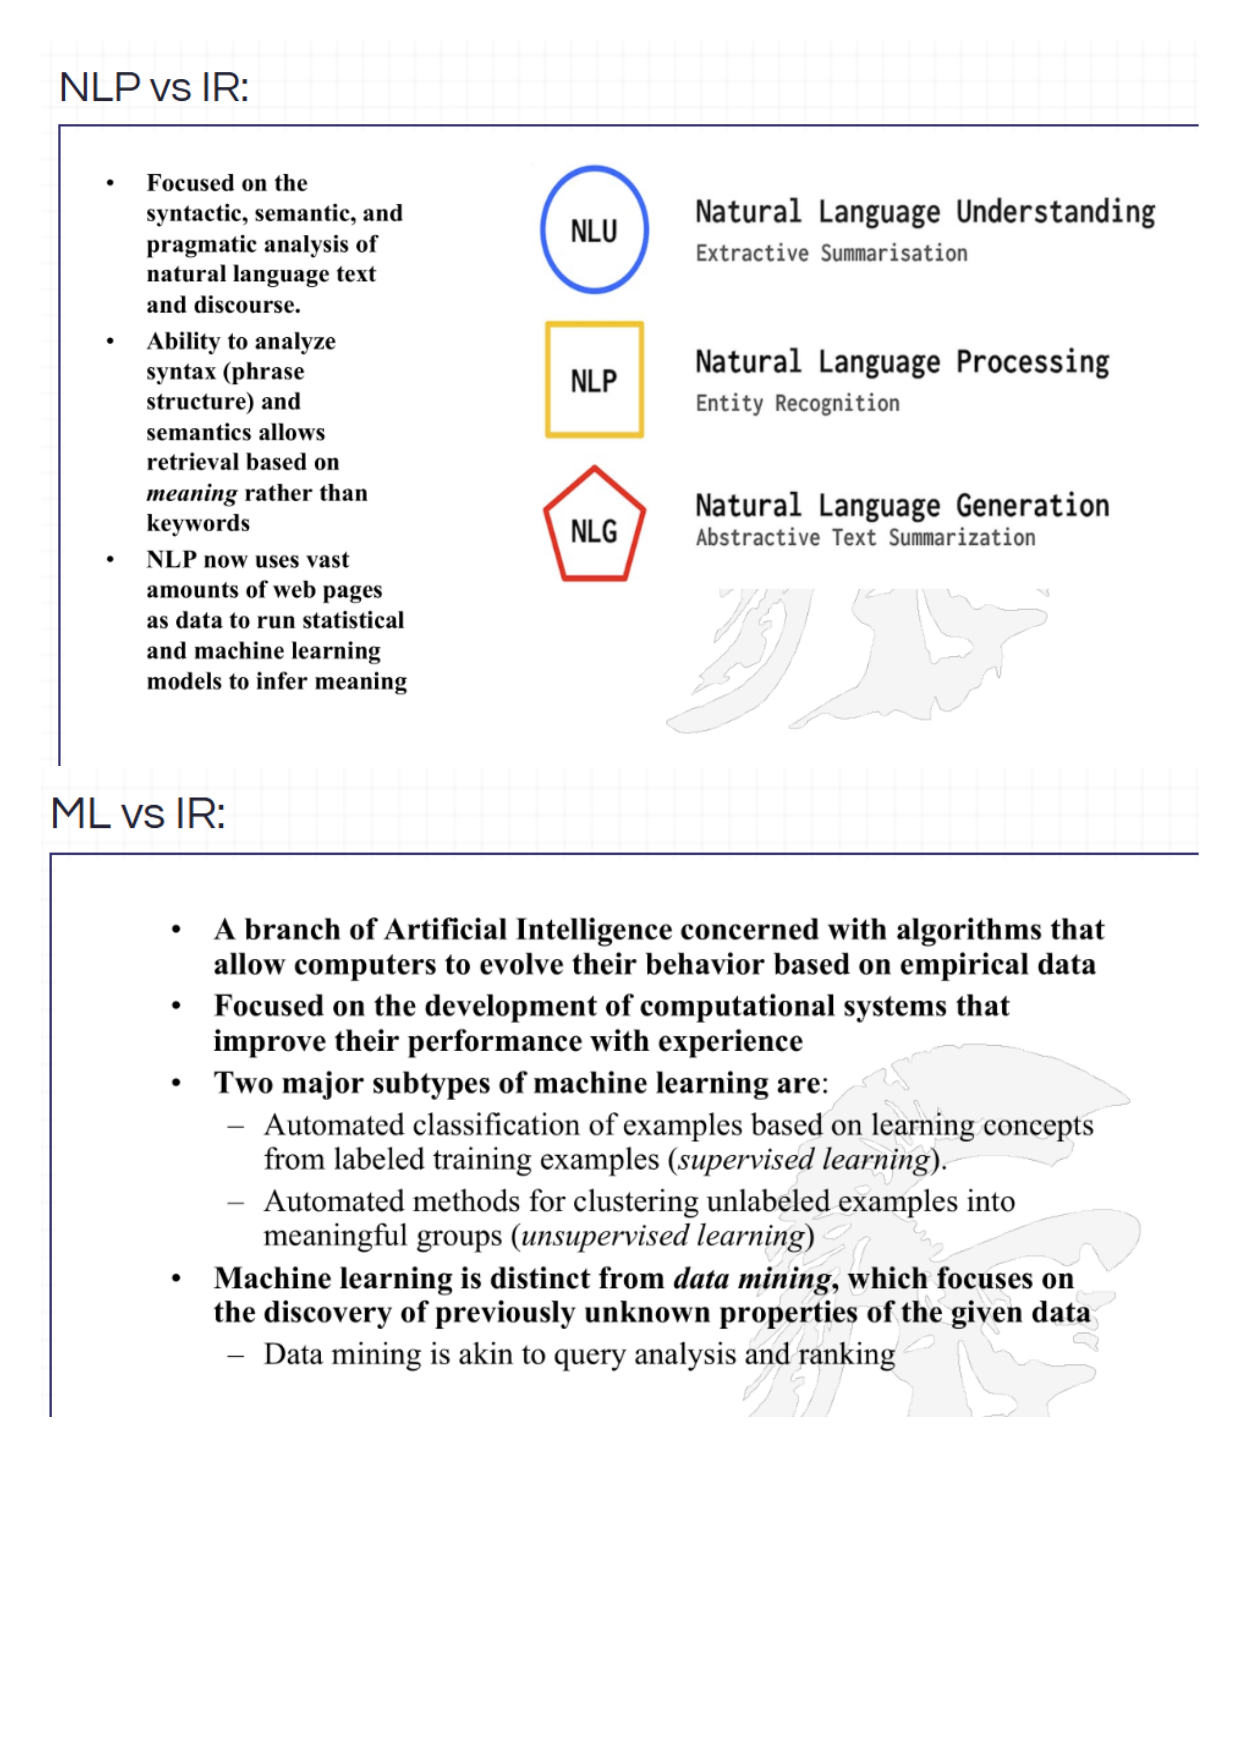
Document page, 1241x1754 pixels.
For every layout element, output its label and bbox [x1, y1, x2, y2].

picture [41, 767, 1199, 1417]
picture [41, 41, 1199, 766]
